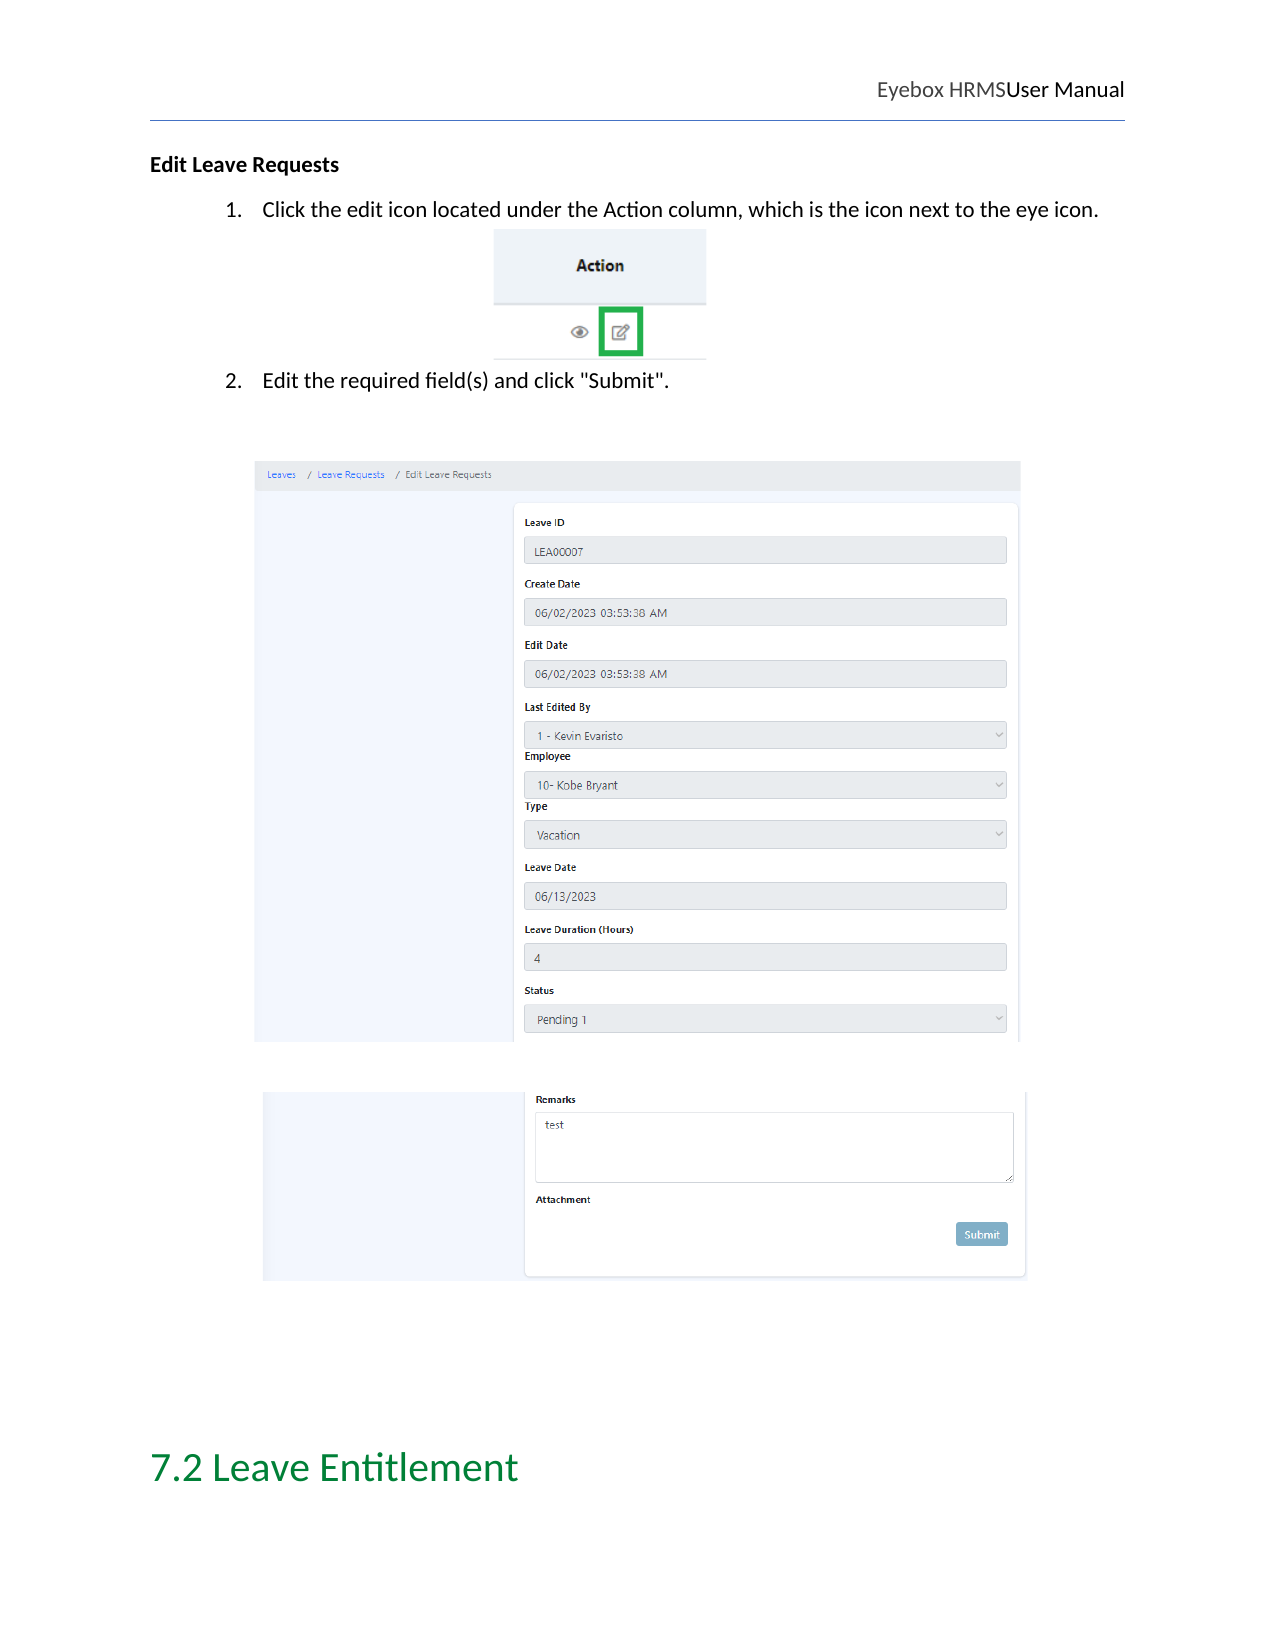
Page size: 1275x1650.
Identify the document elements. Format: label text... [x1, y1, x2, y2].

list Edit the required field(s) and click "Submit". [225, 223, 1125, 394]
text 7.2 Leave Entitlement [150, 1441, 1125, 1492]
text Edit Leave Requests [150, 150, 1125, 178]
picture [254, 461, 1021, 1042]
picture [493, 229, 707, 366]
picture [262, 1092, 1028, 1281]
list Click the edit icon located under the Action column, which is the icon next to the eye icon. [225, 195, 1125, 223]
